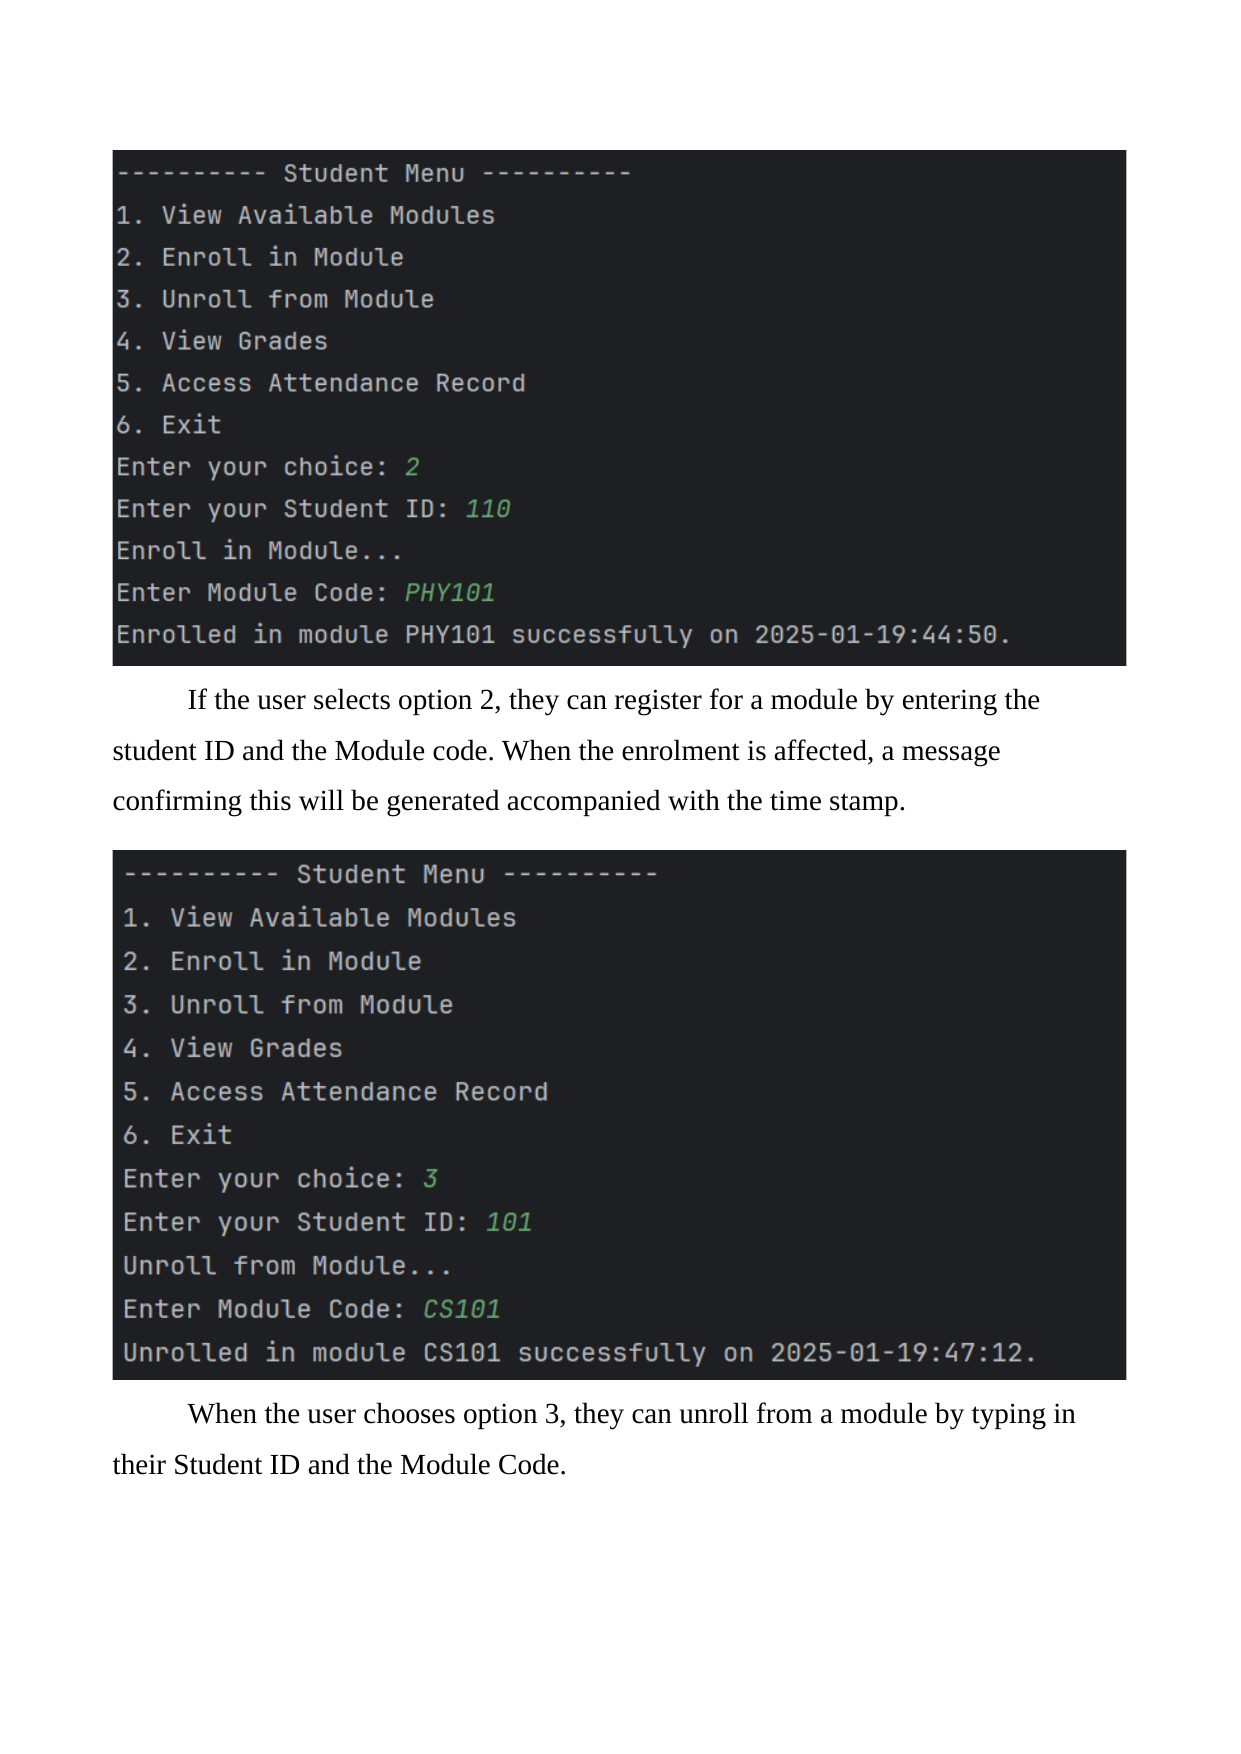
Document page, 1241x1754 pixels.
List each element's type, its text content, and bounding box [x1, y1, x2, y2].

picture [112, 150, 1127, 666]
picture [112, 850, 1127, 1380]
